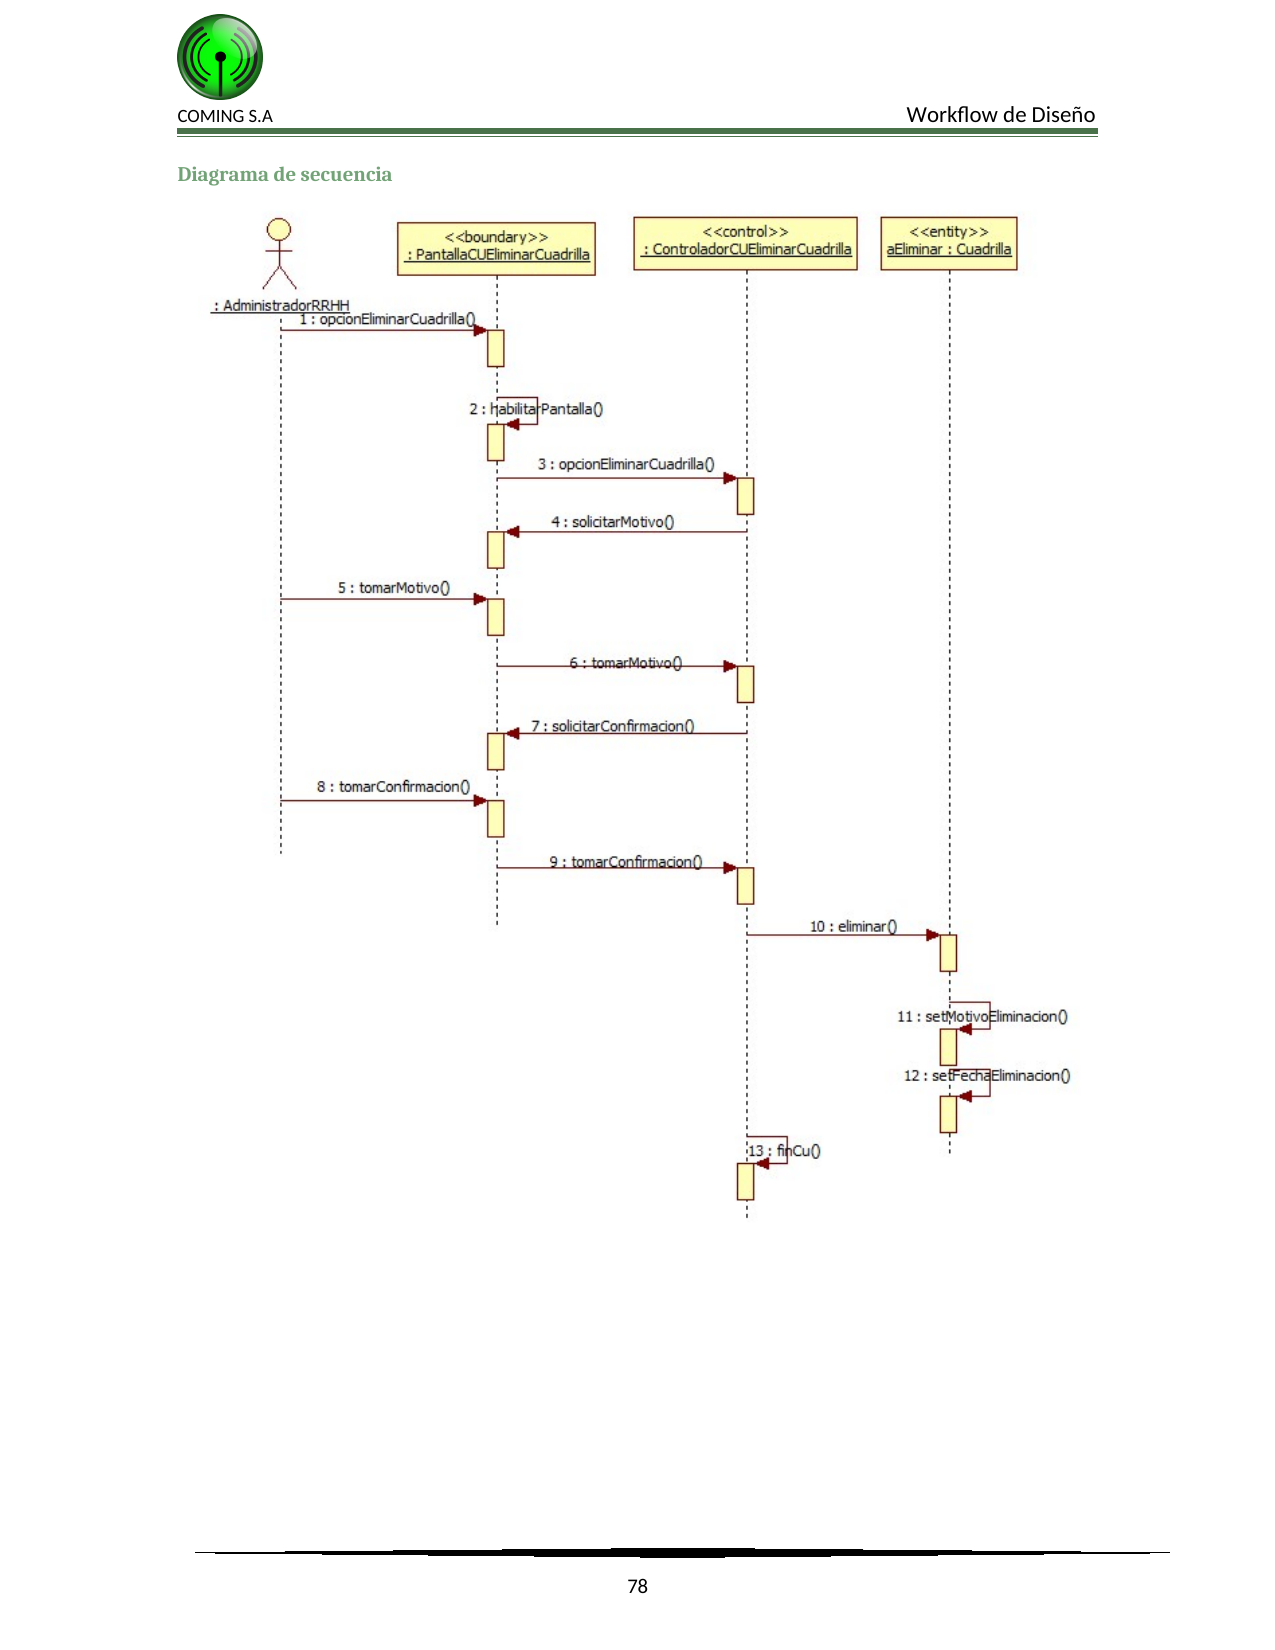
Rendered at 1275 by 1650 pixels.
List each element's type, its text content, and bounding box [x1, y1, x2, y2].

picture [177, 14, 263, 100]
picture [177, 190, 1097, 1249]
subtitle Diagrama de secuencia [177, 163, 1098, 187]
